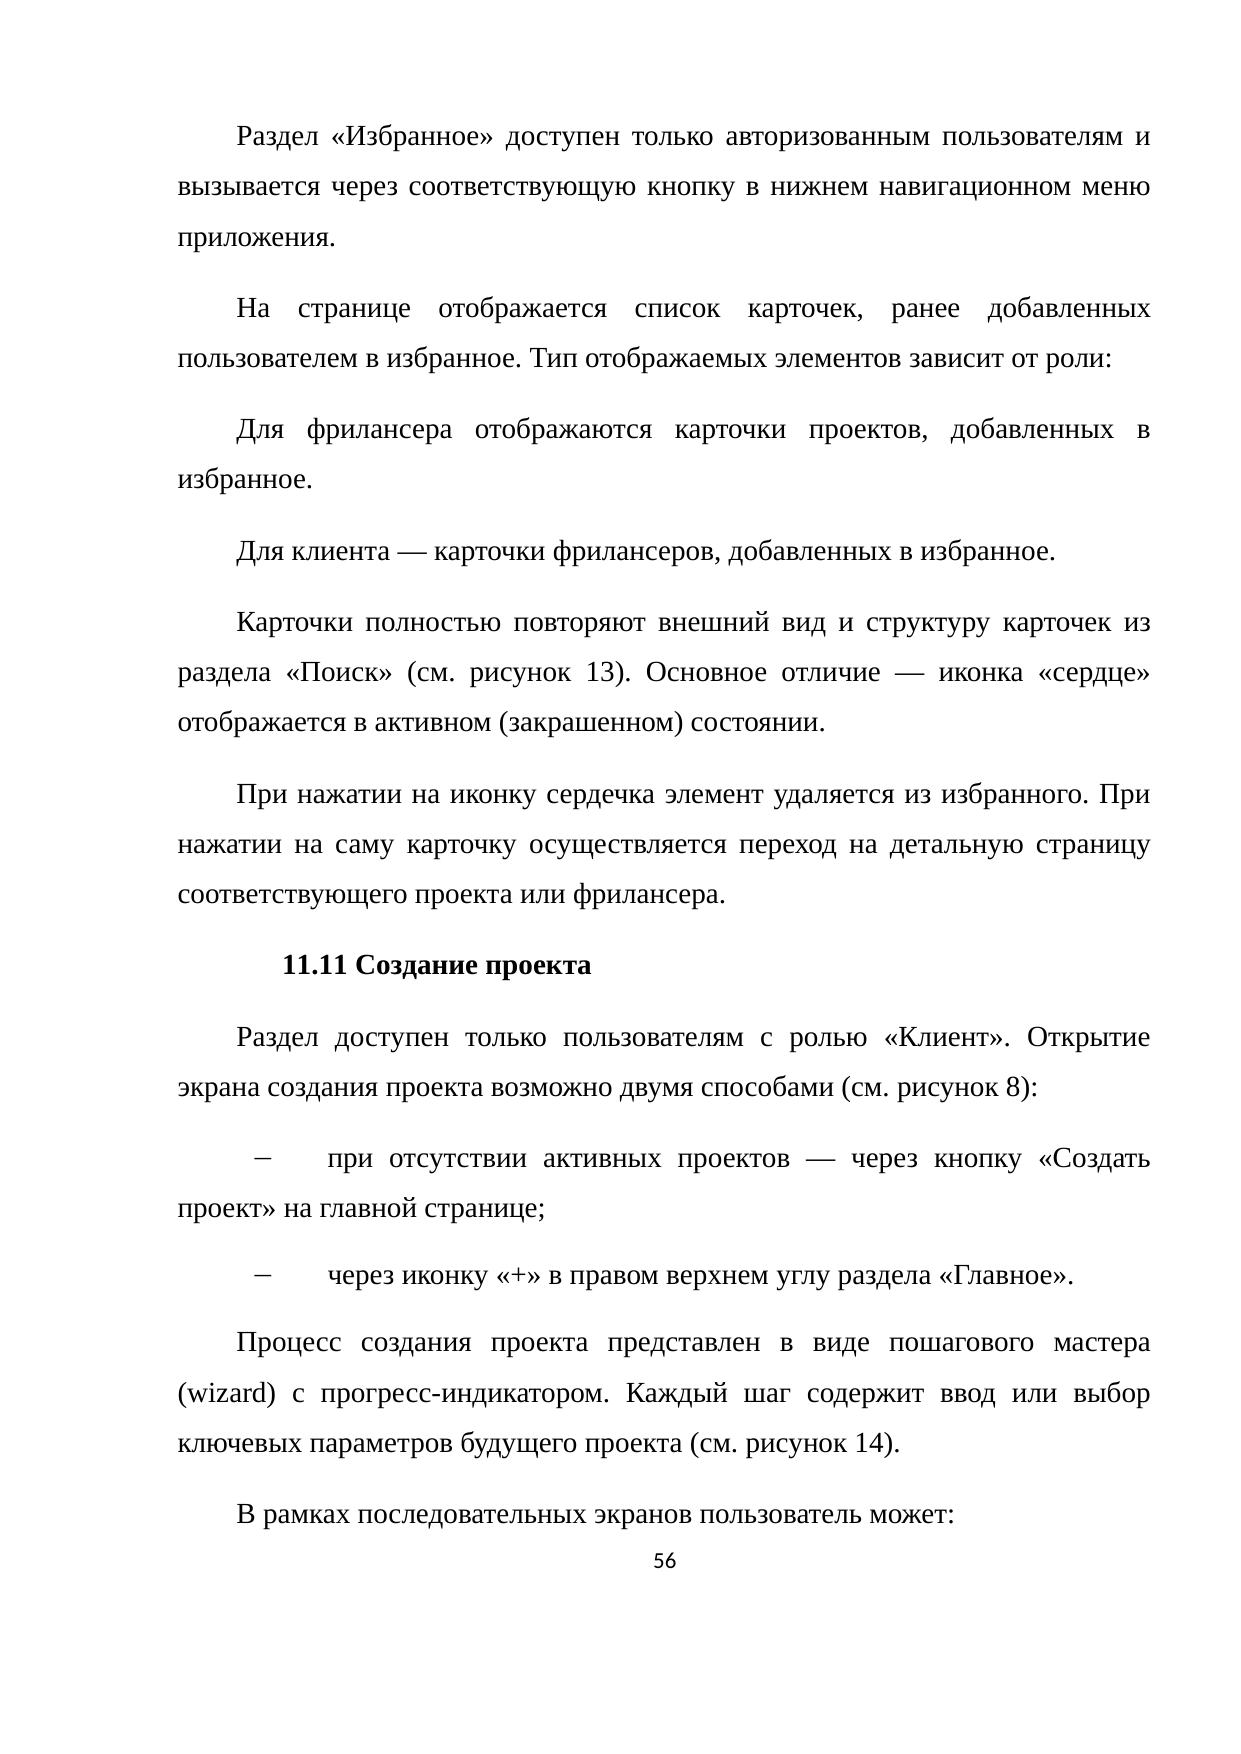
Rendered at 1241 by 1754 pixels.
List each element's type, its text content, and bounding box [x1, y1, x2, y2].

text Создание проекта [282, 947, 1152, 981]
text Карточки полностью повторяют внешний вид и структуру карточек из раздела «Поиск» (см. рисунок 13). Основное отличие — иконка «сердце» отображается в активном (закрашенном) состоянии. [177, 604, 1152, 738]
text На странице отображается список карточек, ранее добавленных пользователем в избранное. Тип отображаемых элементов зависит от роли: [177, 290, 1152, 374]
text Процесс создания проекта представлен в виде пошагового мастера (wizard) с прогресс-индикатором. Каждый шаг содержит ввод или выбор ключевых параметров будущего проекта (см. рисунок 14). [177, 1324, 1152, 1459]
text при отсутствии активных проектов — через кнопку «Создать проект» на главной странице; [177, 1140, 1152, 1224]
text В рамках последовательных экранов пользователь может: [177, 1496, 1152, 1530]
text Раздел доступен только пользователям с ролью «Клиент». Открытие экрана создания проекта возможно двумя способами (см. рисунок 8): [177, 1019, 1152, 1102]
text Раздел «Избранное» доступен только авторизованным пользователям и вызывается через соответствующую кнопку в нижнем навигационном меню приложения. [177, 118, 1152, 252]
text Для клиента — карточки фрилансеров, добавленных в избранное. [177, 533, 1152, 566]
text При нажатии на иконку сердечка элемент удаляется из избранного. При нажатии на саму карточку осуществляется переход на детальную страницу соответствующего проекта или фрилансера. [177, 776, 1152, 910]
text Для фрилансера отображаются карточки проектов, добавленных в избранное. [177, 411, 1152, 495]
text через иконку «+» в правом верхнем углу раздела «Главное». [177, 1257, 1152, 1291]
